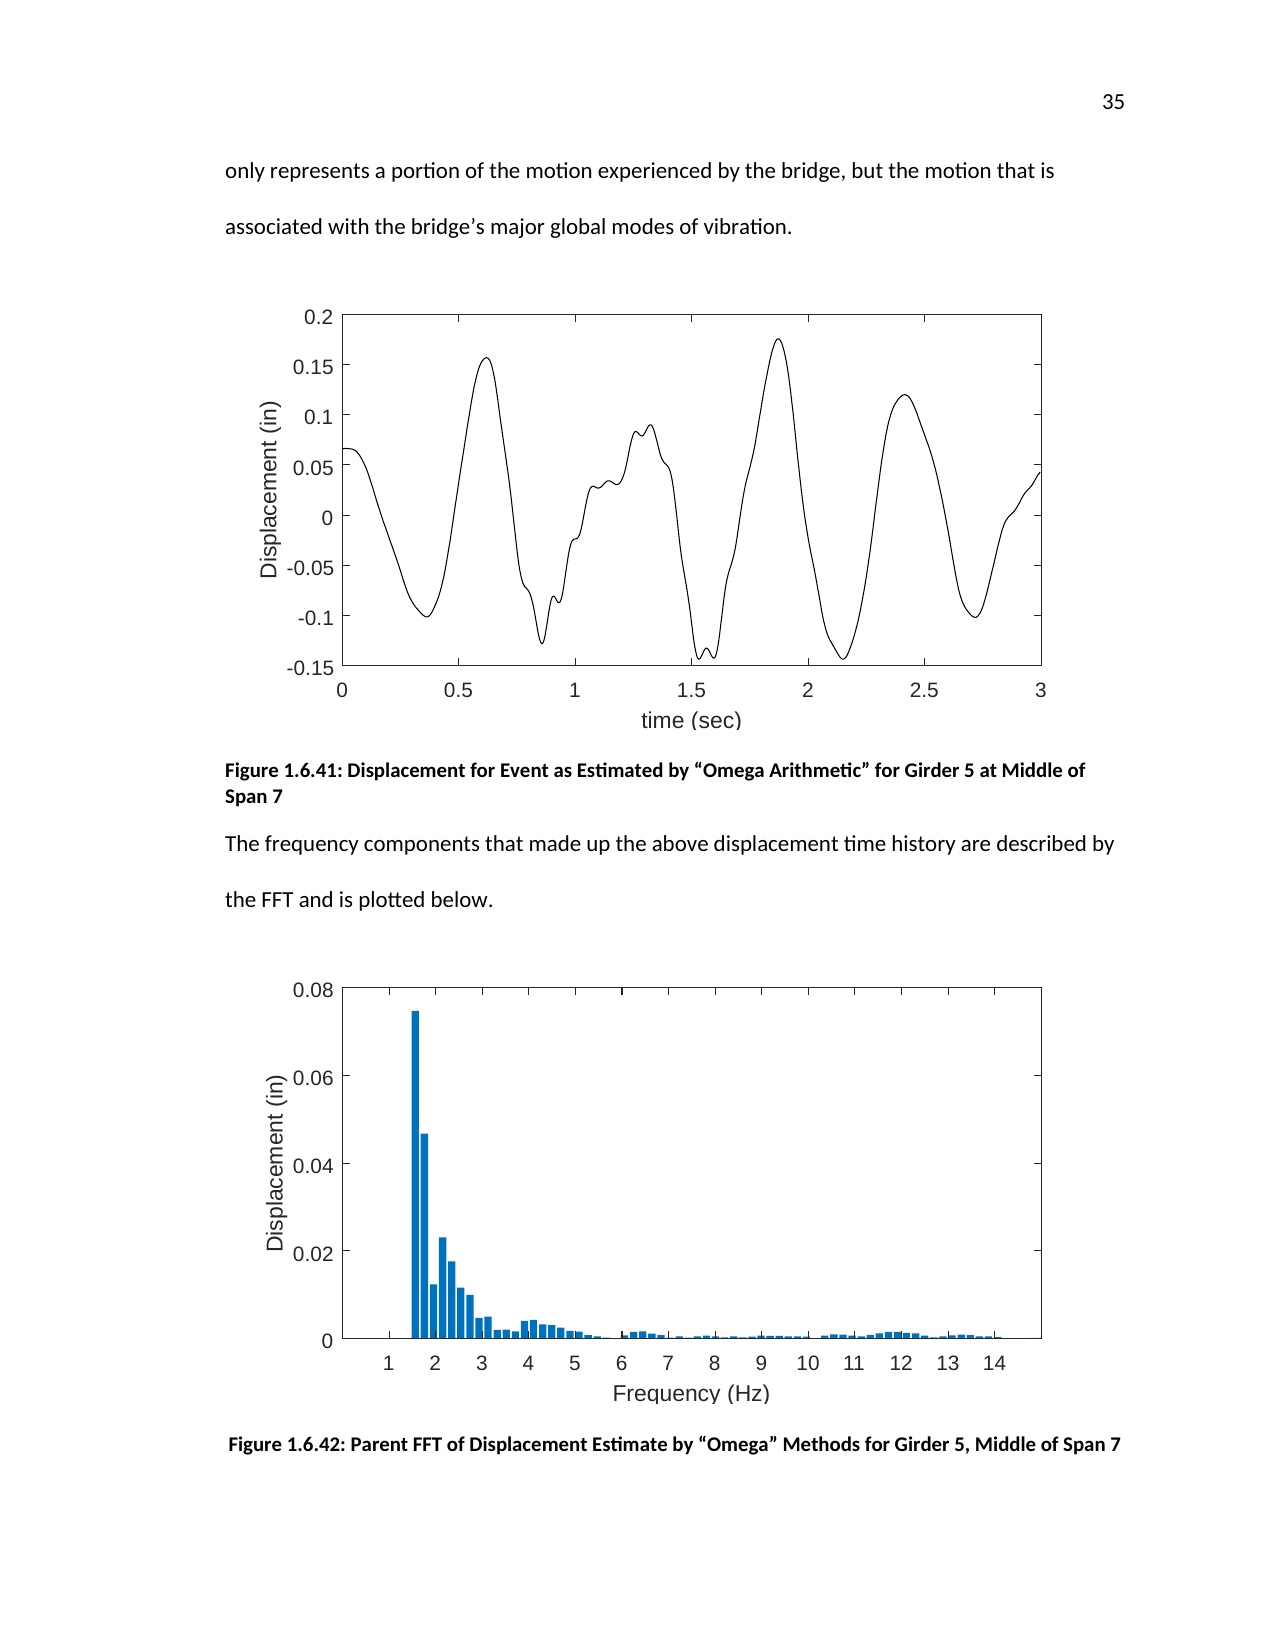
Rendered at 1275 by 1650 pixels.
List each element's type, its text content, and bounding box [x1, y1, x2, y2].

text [225, 156, 1125, 240]
text The frequency components that made up the above displacement time history are described by the FFT and is plotted below. [225, 829, 1125, 913]
